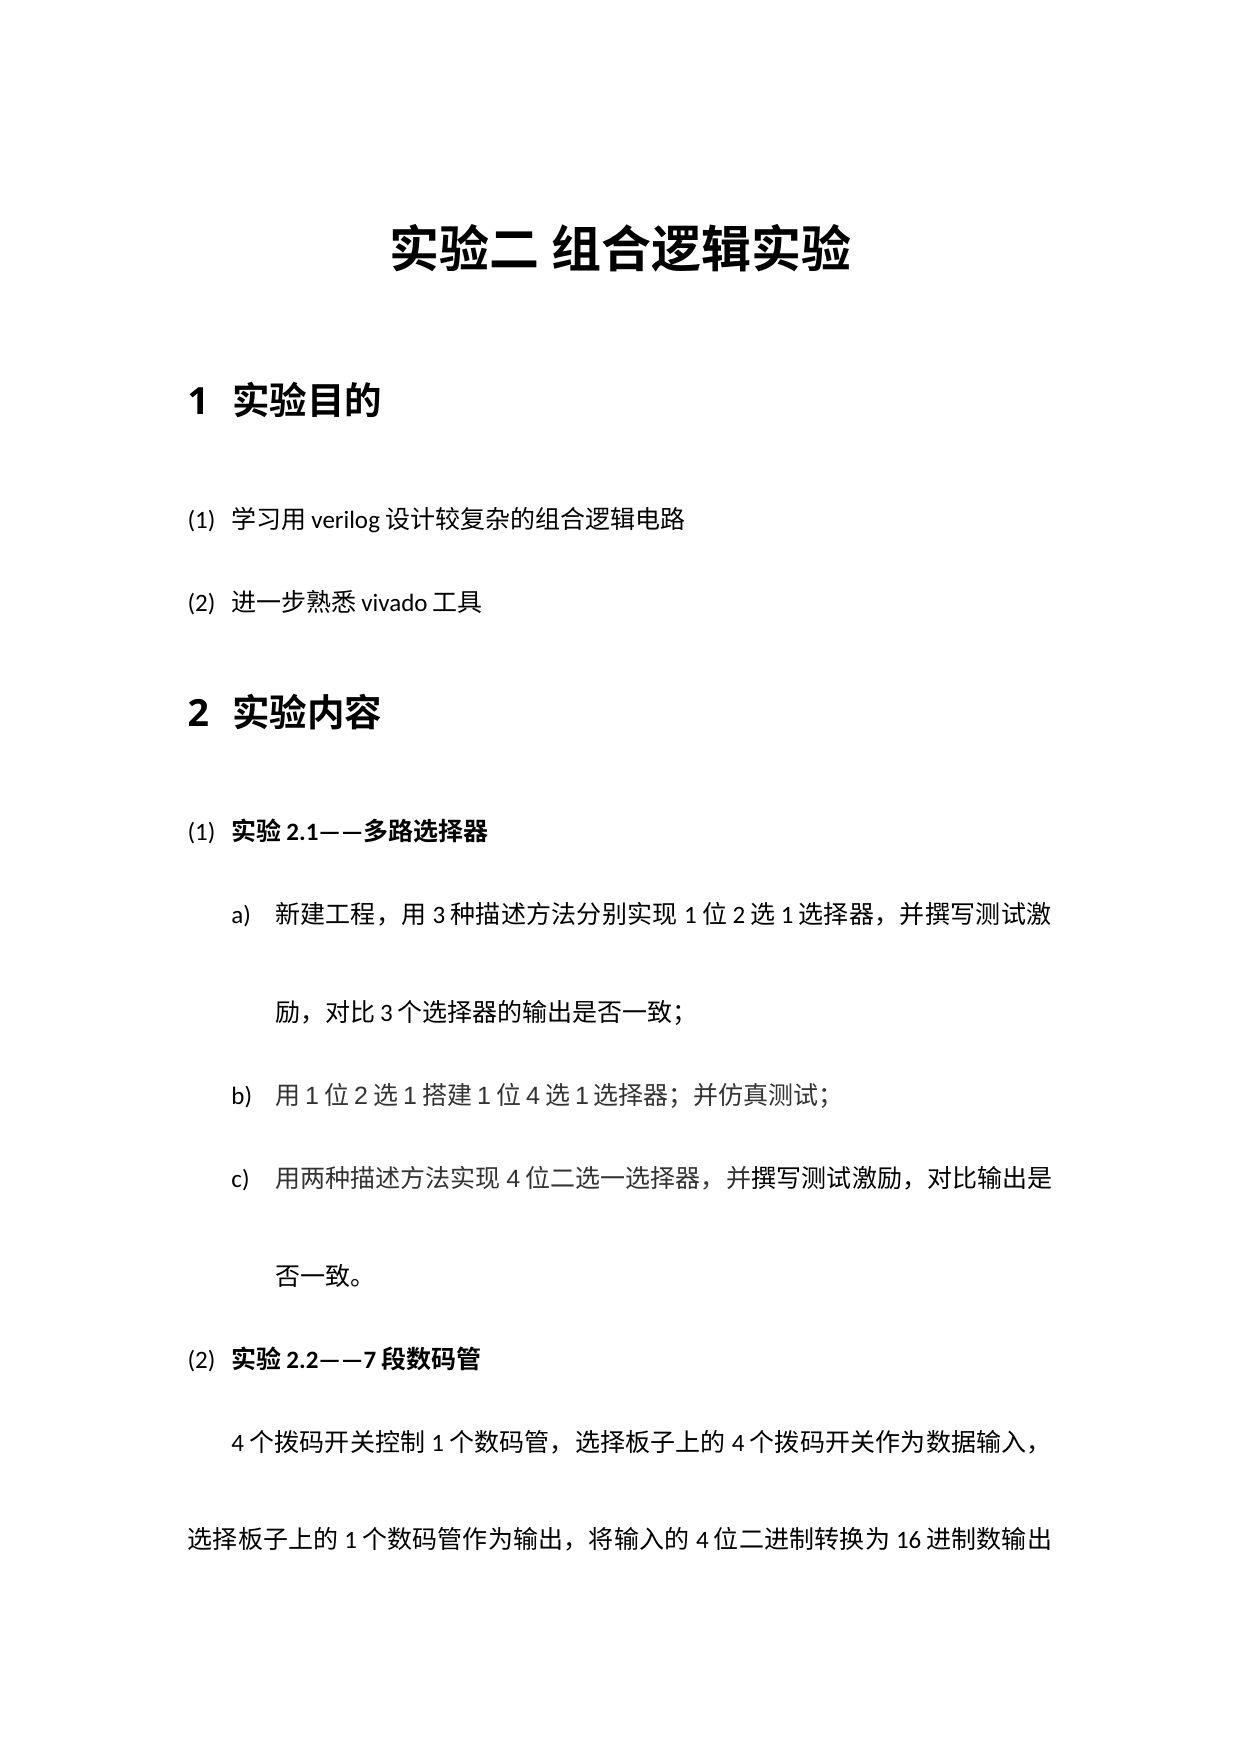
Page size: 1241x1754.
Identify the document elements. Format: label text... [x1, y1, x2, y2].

list 新建工程，用3种描述方法分别实现1位2选1选择器，并撰写测试激励，对比3个选择器的输出是否一致； [231, 880, 1053, 1043]
list 用1位2选1搭建1位4选1选择器；并仿真测试； [231, 1061, 1053, 1126]
list 实验2.2——7段数码管 [187, 1325, 1053, 1390]
list 进一步熟悉vivado工具 [187, 568, 1053, 633]
subtitle 实验目的 [187, 365, 1053, 430]
subtitle 实验二 组合逻辑实验 [187, 197, 1053, 295]
subtitle 实验内容 [187, 678, 1053, 743]
list 用两种描述方法实现4位二选一选择器，并撰写测试激励，对比输出是否一致。 [231, 1144, 1053, 1307]
list 学习用verilog设计较复杂的组合逻辑电路 [187, 485, 1053, 550]
list 实验2.1——多路选择器 [187, 797, 1053, 862]
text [187, 1408, 1053, 1570]
